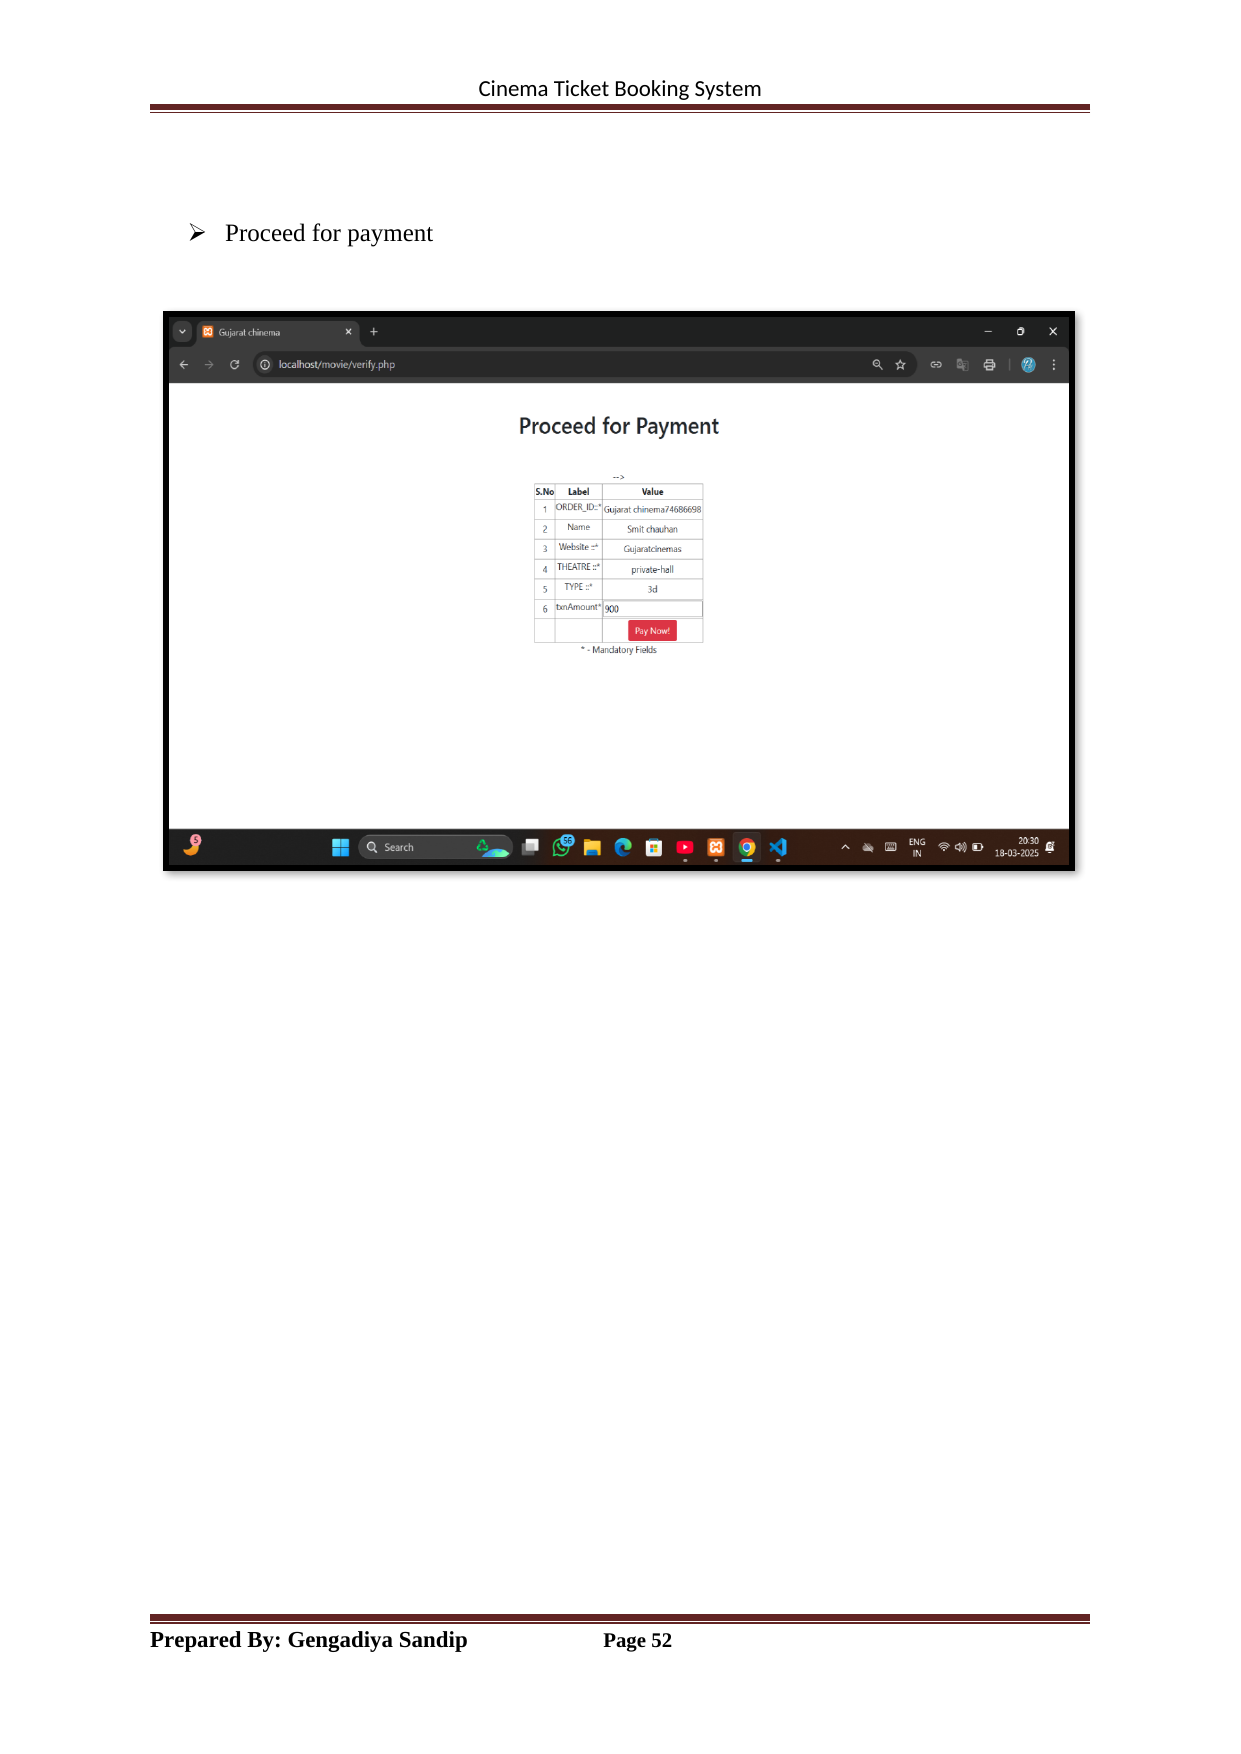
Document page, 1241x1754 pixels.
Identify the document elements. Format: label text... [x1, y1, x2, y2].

list Proceed for payment [187, 218, 1090, 247]
picture [169, 317, 1069, 865]
